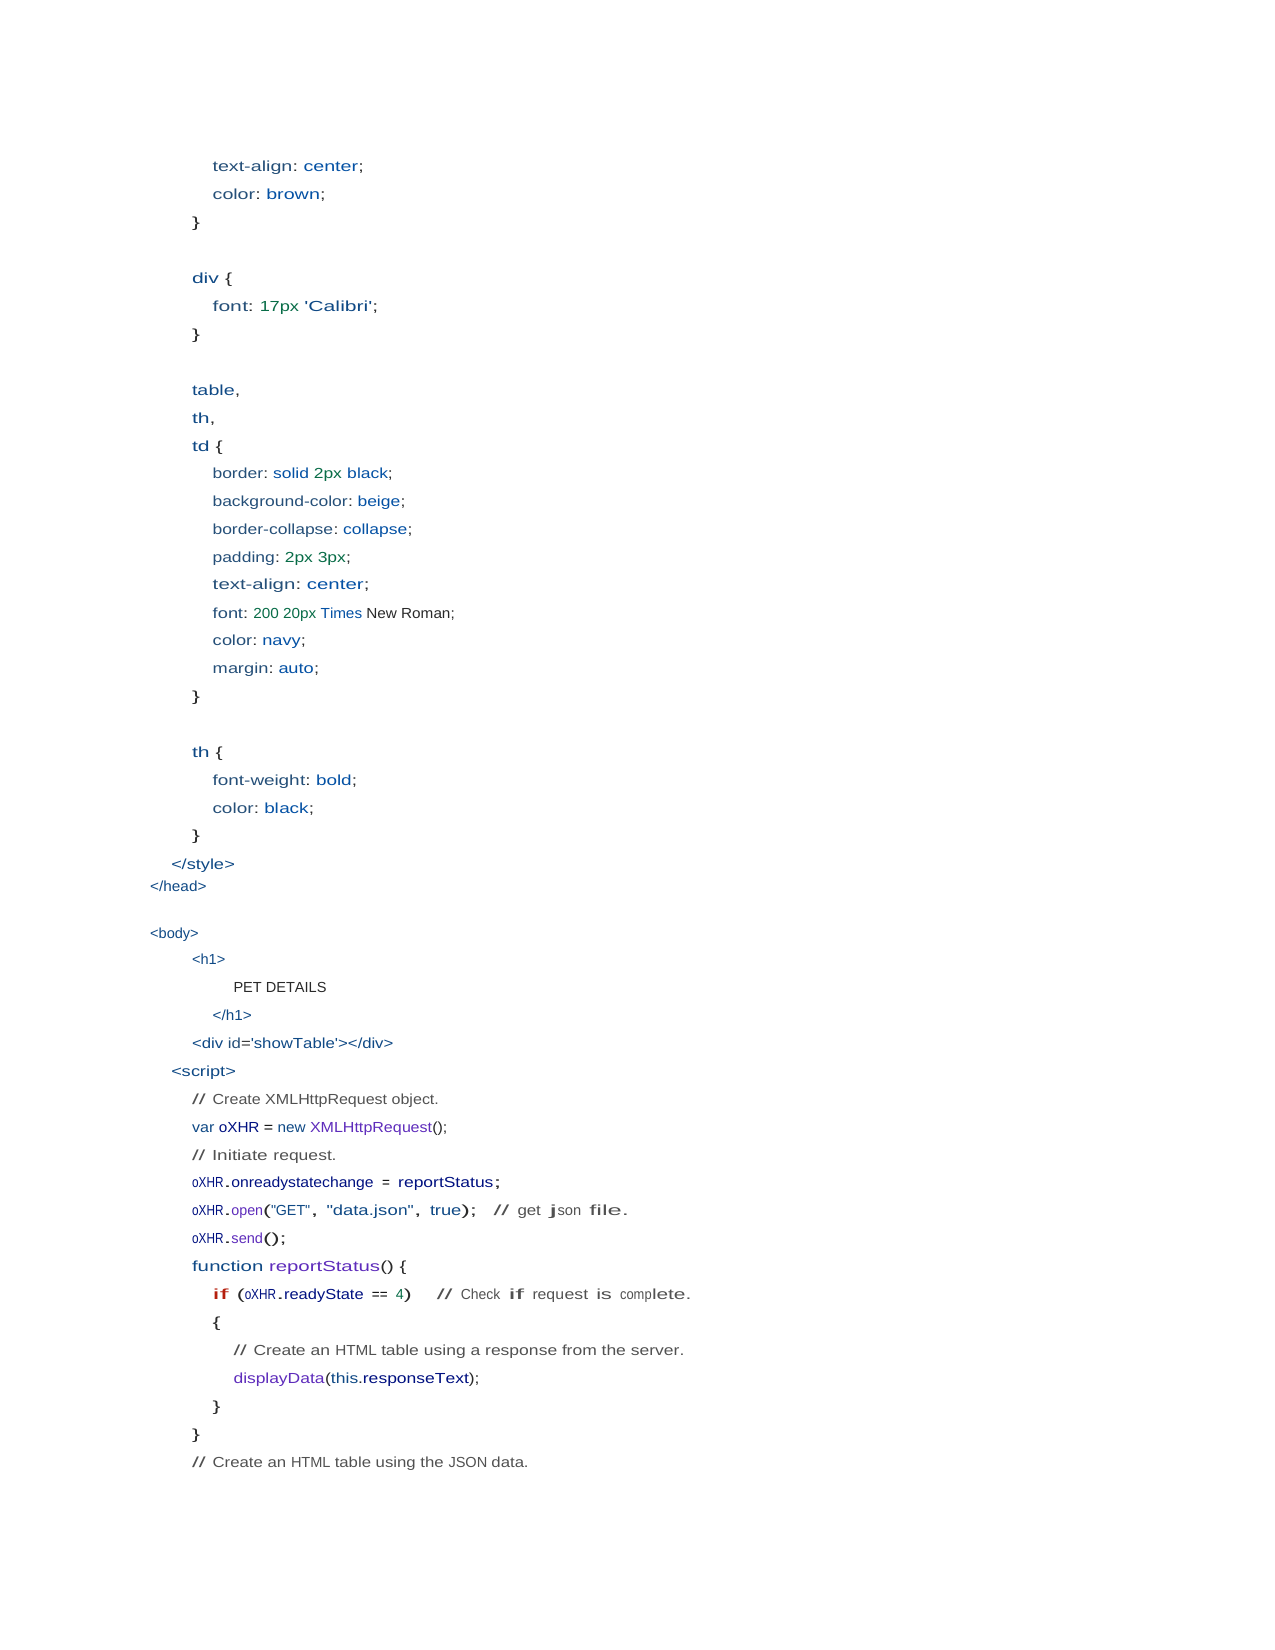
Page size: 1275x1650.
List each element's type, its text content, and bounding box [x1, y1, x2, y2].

text </style> [171, 855, 1248, 872]
text } [192, 827, 1248, 844]
text td { [192, 437, 1248, 454]
text function reportStatus() { [192, 1258, 1248, 1274]
text div { [192, 269, 1248, 286]
text <div id='showTable'></div> [192, 1035, 1248, 1052]
text } [192, 326, 1248, 342]
text table, th, [192, 382, 242, 426]
text { [212, 1314, 1248, 1330]
text <body> [150, 925, 1248, 942]
text font-weight: bold; color: black; [212, 772, 365, 816]
text oXHR.open("GET", "data.json", true); // get json file. oXHR.send(); [192, 1202, 633, 1246]
text } [192, 214, 1248, 231]
text <h1> [192, 951, 1248, 967]
text border: solid 2px black; background-color: beige; border-collapse: collapse; padding: 2px 3px; [212, 465, 421, 565]
text if (oXHR.readyState == 4) // Check if request is complete. [212, 1286, 1248, 1302]
text font: 200 20px Times New Roman; color: navy; [212, 604, 483, 649]
text // Create an HTML table using a response from the server. displayData(this.responseText); [233, 1342, 906, 1386]
text </head> [150, 878, 1248, 894]
text // Initiate request. oXHR.onreadystatechange = reportStatus; [192, 1146, 505, 1191]
text // Create XMLHttpRequest object. var oXHR = new XMLHttpRequest(); [192, 1091, 449, 1135]
text <script> [171, 1063, 1248, 1079]
text // Create an HTML table using the JSON data. [192, 1453, 1248, 1470]
text } [192, 1425, 1248, 1442]
text text-align: center; color: brown; [212, 158, 366, 203]
text font: 17px 'Calibri'; [212, 298, 1248, 314]
text th { [192, 744, 1248, 761]
text } [192, 688, 1248, 704]
text margin: auto; [212, 660, 1248, 677]
text text-align: center; [212, 576, 1248, 593]
text </h1> [212, 1007, 1248, 1023]
text } [212, 1397, 1248, 1414]
text PET DETAILS [233, 979, 1248, 996]
